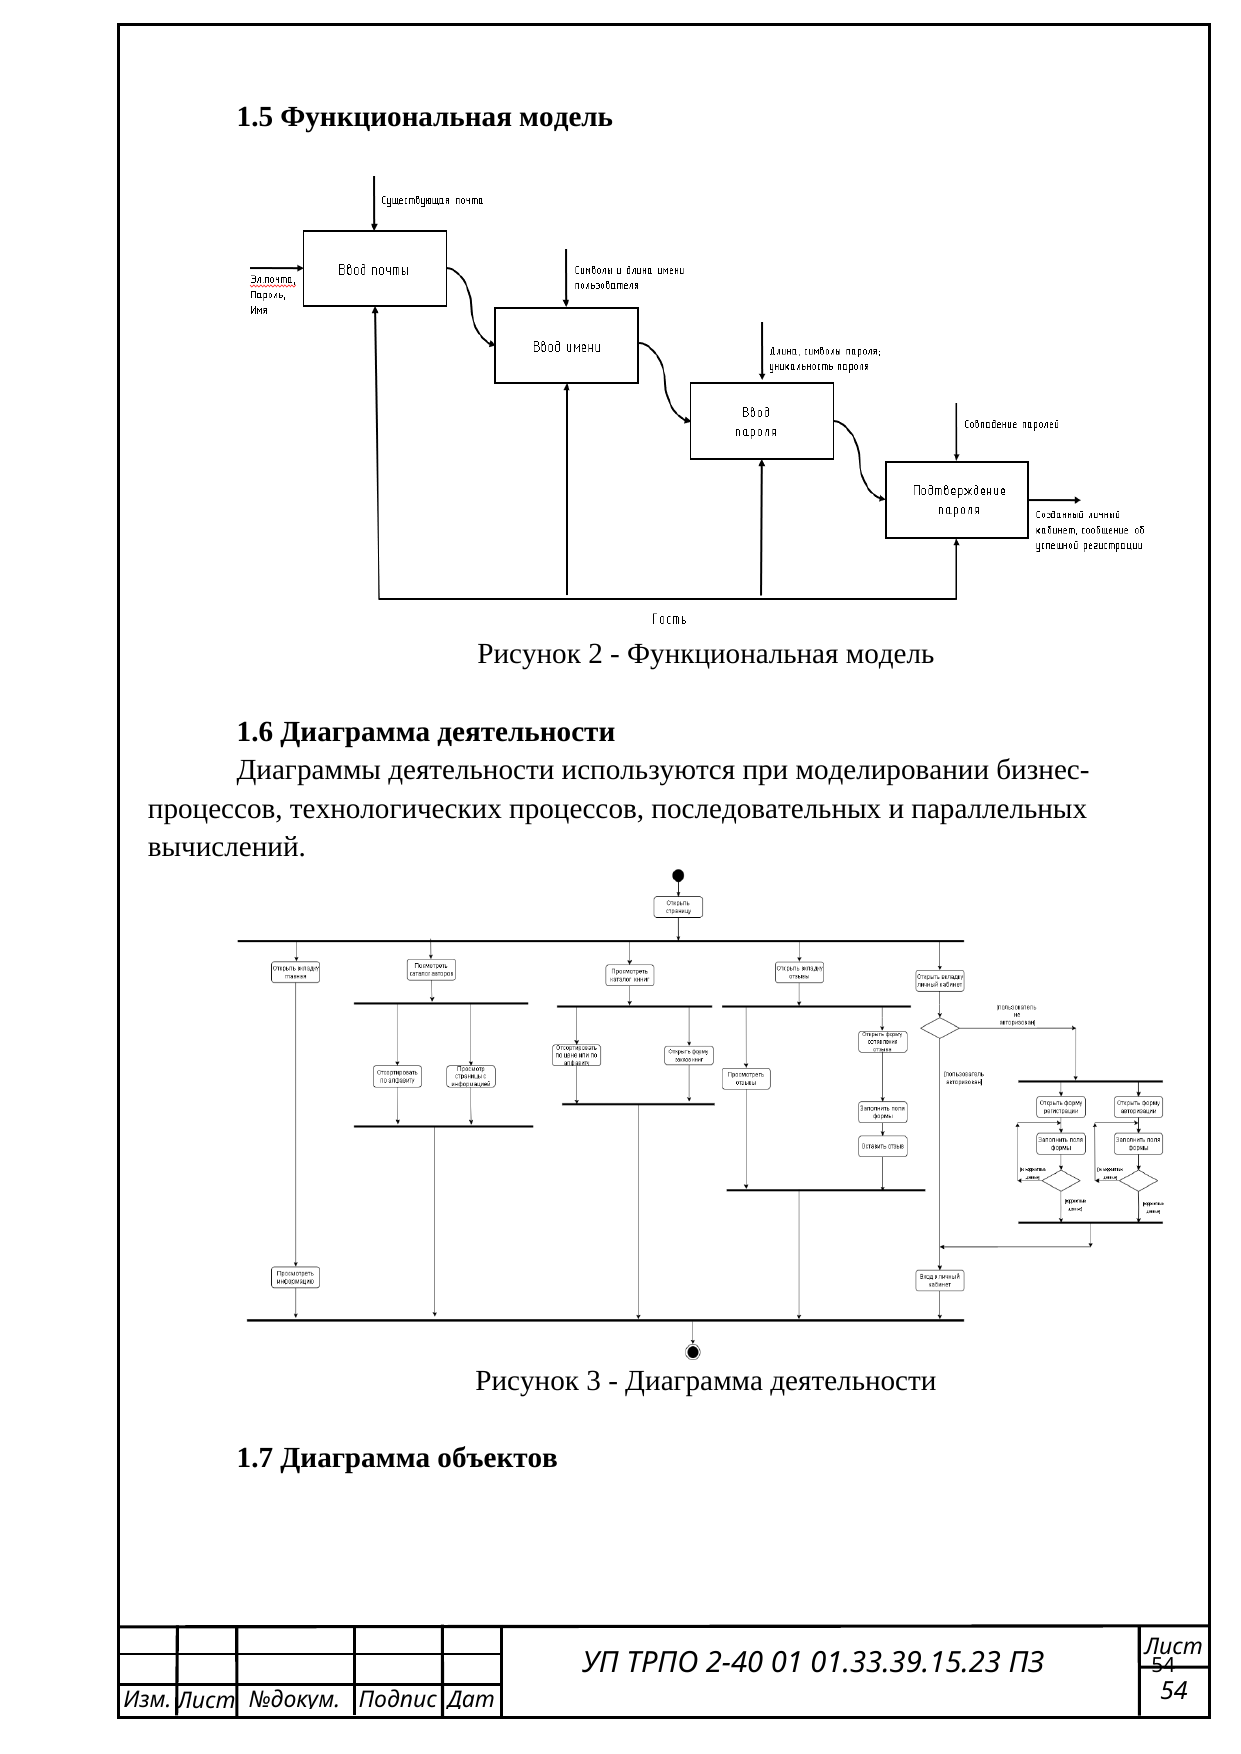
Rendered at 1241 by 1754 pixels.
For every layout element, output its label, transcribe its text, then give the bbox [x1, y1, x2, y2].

text Рисунок 3 - Диаграмма деятельности [148, 1363, 1175, 1397]
text Диаграммы деятельности используются при моделировании бизнес-процессов, технологических процессов, последовательных и параллельных вычислений. [148, 752, 1175, 863]
picture [236, 176, 1152, 633]
text 1.6 Диаграмма деятельности [148, 714, 1175, 747]
text Рисунок 2 - Функциональная модель [148, 637, 1175, 670]
text 1.5 Функциональная модель [148, 99, 1175, 133]
text 1.7 Диаграмма объектов [148, 1441, 1175, 1474]
picture [236, 867, 1168, 1360]
